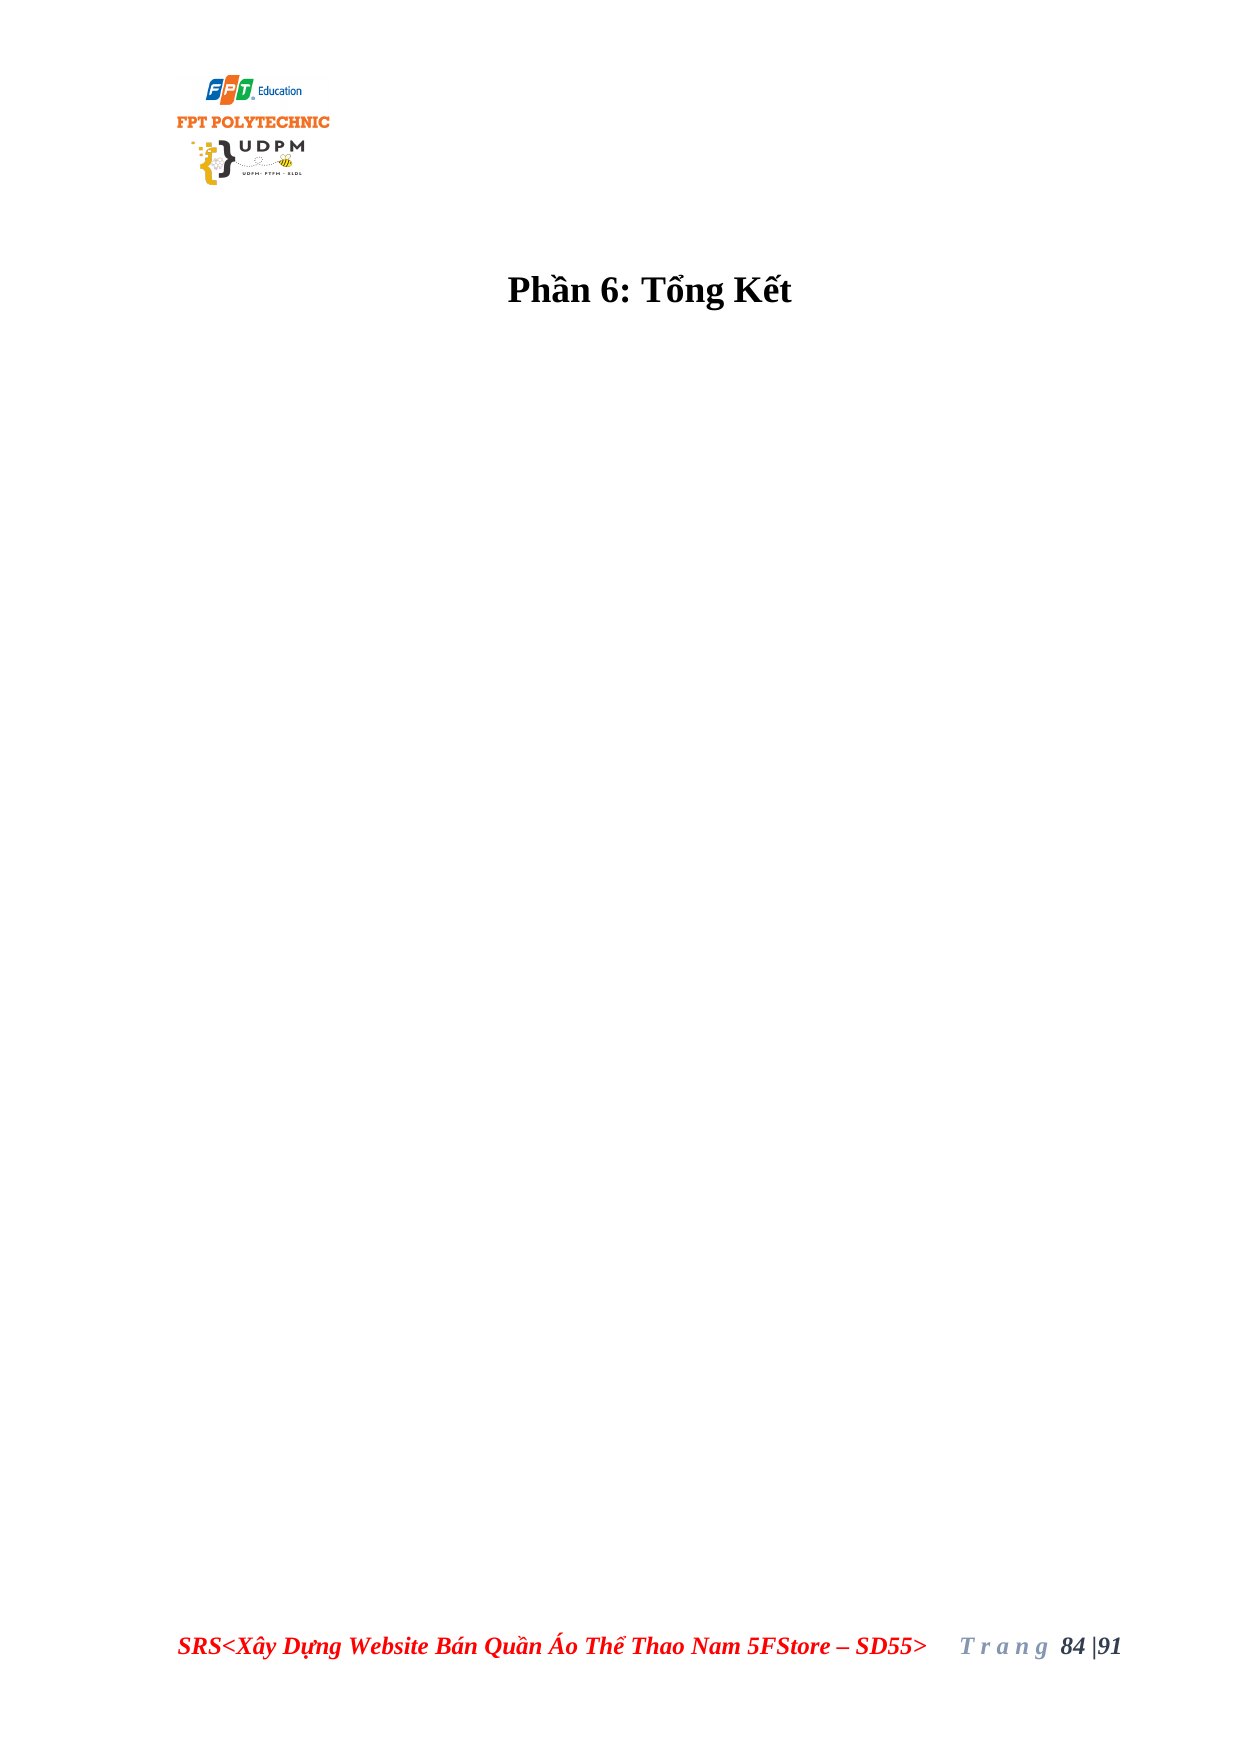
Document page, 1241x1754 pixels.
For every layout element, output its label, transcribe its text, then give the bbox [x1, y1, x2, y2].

picture [177, 75, 330, 128]
subtitle Phần 6: Tổng Kết [177, 268, 1122, 311]
picture [177, 129, 335, 196]
